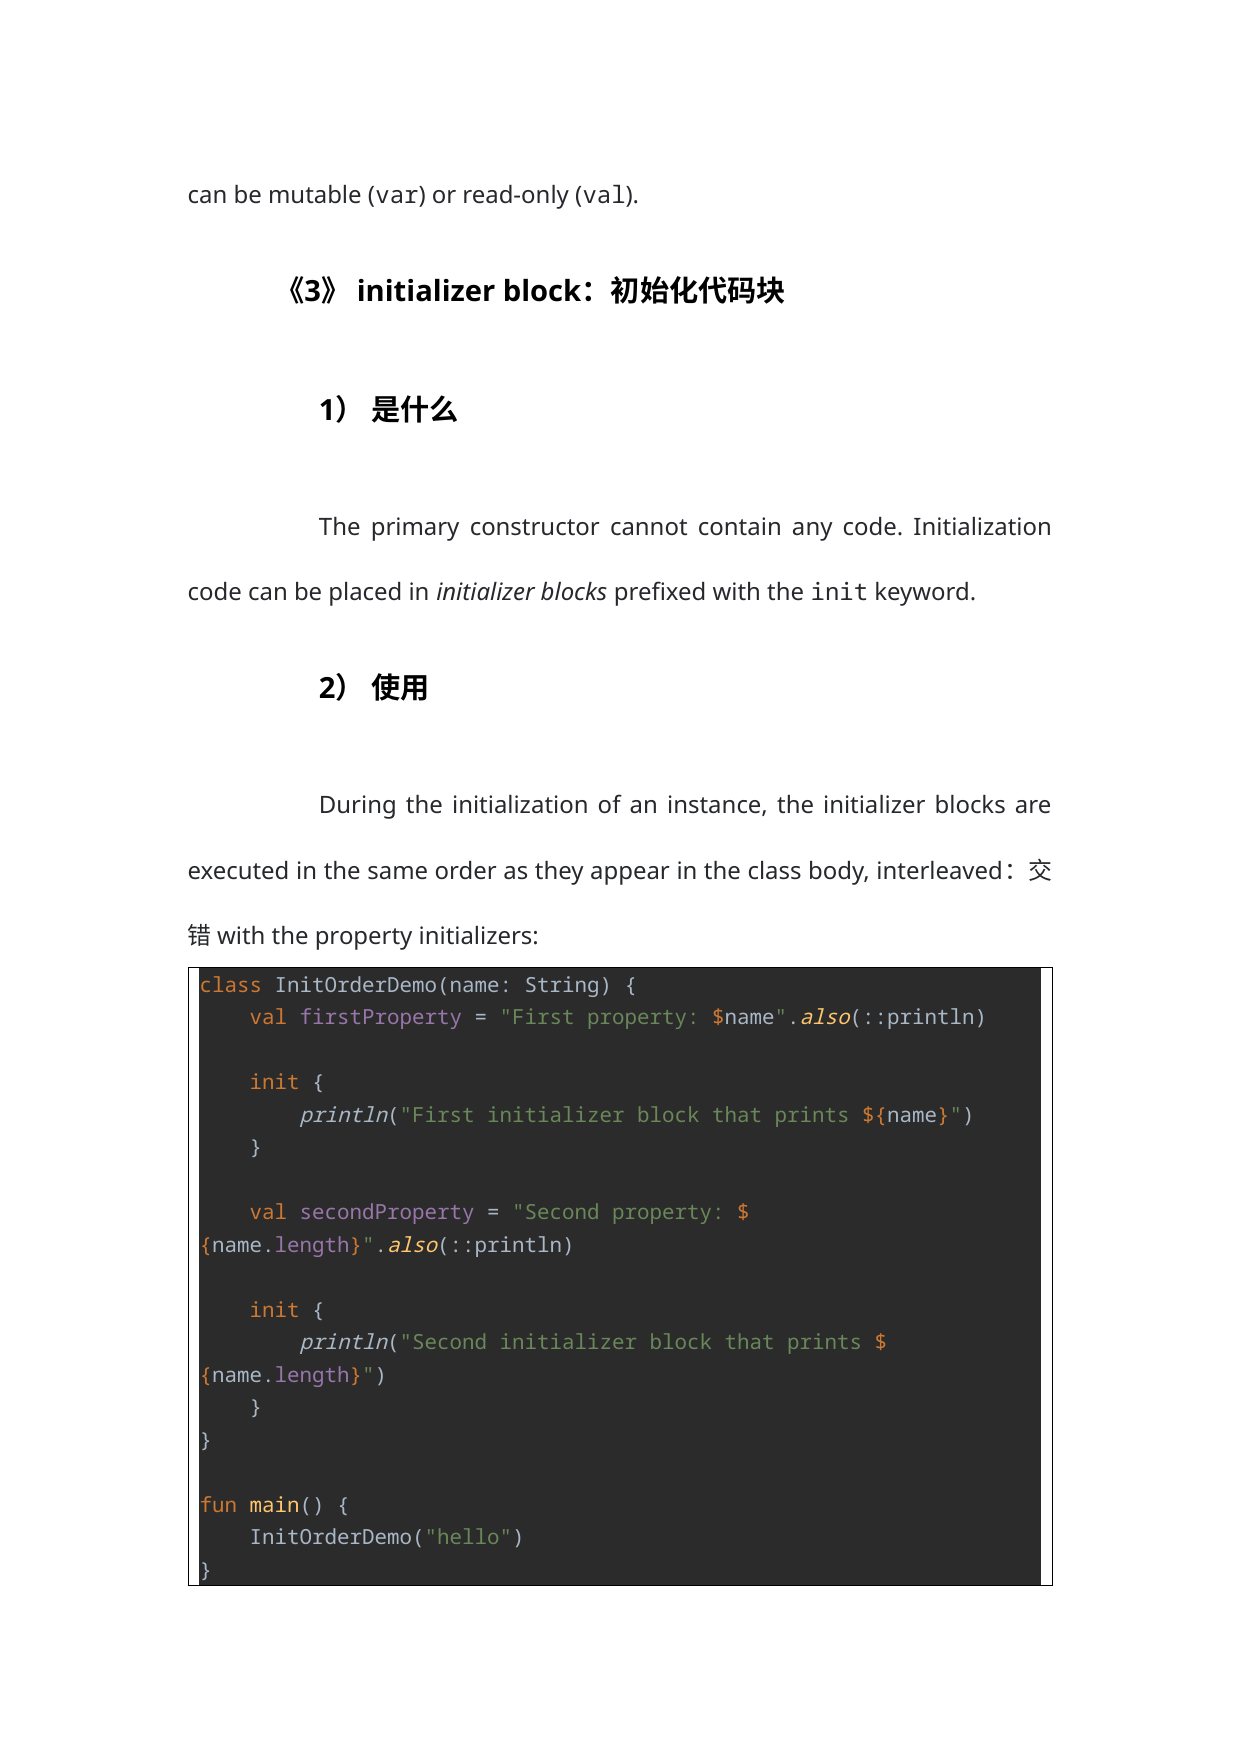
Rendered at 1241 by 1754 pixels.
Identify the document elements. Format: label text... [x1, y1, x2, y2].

subtitle 《3》 initializer block：初始化代码块 [231, 256, 1053, 321]
subtitle 1） 是什么 [275, 375, 1053, 440]
subtitle 2） 使用 [275, 653, 1053, 718]
text During the initialization of an instance, the initializer blocks are executed in the same order as they appear in the class body, interleaved：交错 with the property initializers: [187, 772, 1053, 967]
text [187, 162, 1053, 227]
text The primary constructor cannot contain any code. Initialization code can be placed in initializer blocks prefixed with the init keyword. [187, 494, 1053, 624]
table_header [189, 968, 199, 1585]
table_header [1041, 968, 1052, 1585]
